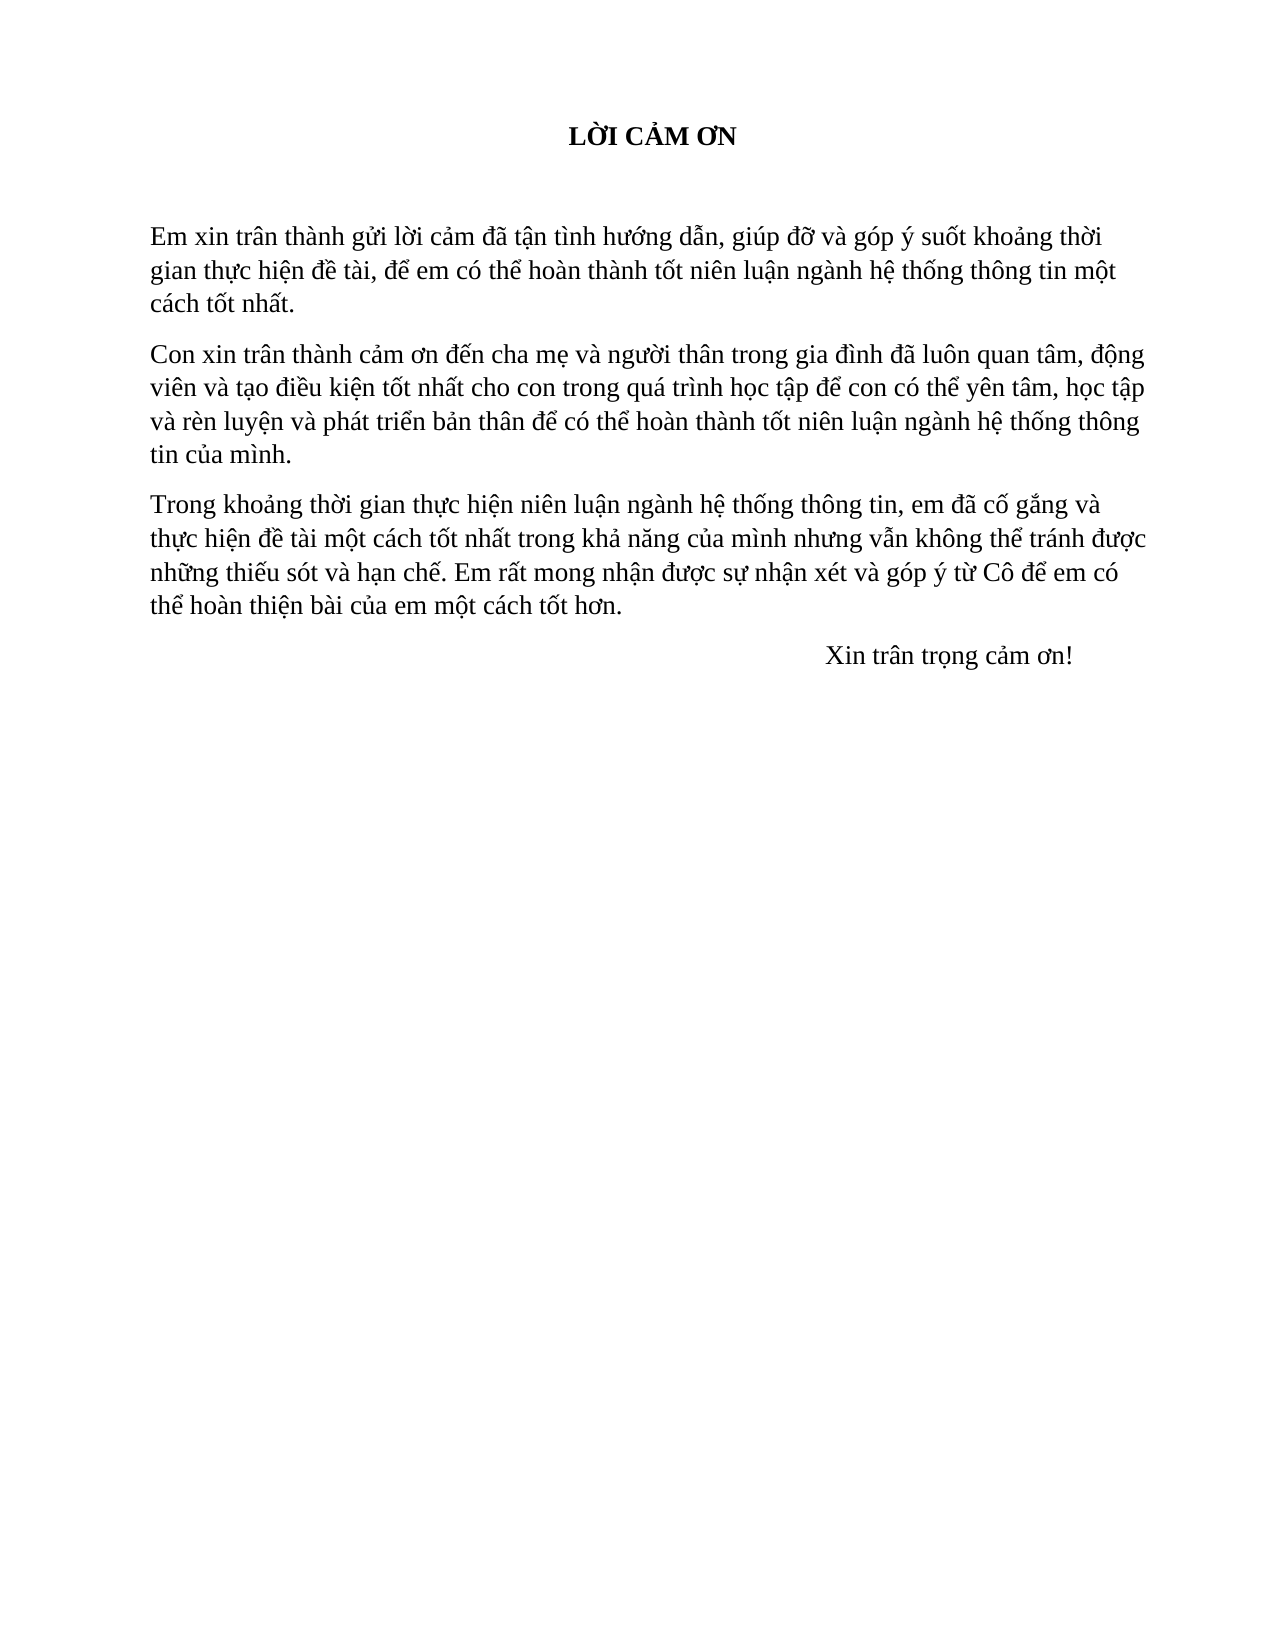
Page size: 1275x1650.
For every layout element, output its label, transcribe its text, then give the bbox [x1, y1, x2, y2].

text Em xin trân thành gửi lời cảm đã tận tình hướng dẫn, giúp đỡ và góp ý suốt khoảng thời gian thực hiện đề tài, để em có thể hoàn thành tốt niên luận ngành hệ thống thông tin một cách tốt nhất. [150, 220, 1155, 319]
text LỜI CẢM ƠN [150, 120, 1155, 151]
text Xin trân trọng cảm ơn! [750, 639, 1155, 671]
text Con xin trân thành cảm ơn đến cha mẹ và người thân trong gia đình đã luôn quan tâm, động viên và tạo điều kiện tốt nhất cho con trong quá trình học tập để con có thể yên tâm, học tập và rèn luyện và phát triển bản thân để có thể hoàn thành tốt niên luận ngành hệ thống thông tin của mình. [150, 338, 1155, 469]
text Trong khoảng thời gian thực hiện niên luận ngành hệ thống thông tin, em đã cố gắng và thực hiện đề tài một cách tốt nhất trong khả năng của mình nhưng vẫn không thể tránh được những thiếu sót và hạn chế. Em rất mong nhận được sự nhận xét và góp ý từ Cô để em có thể hoàn thiện bài của em một cách tốt hơn. [150, 488, 1155, 620]
